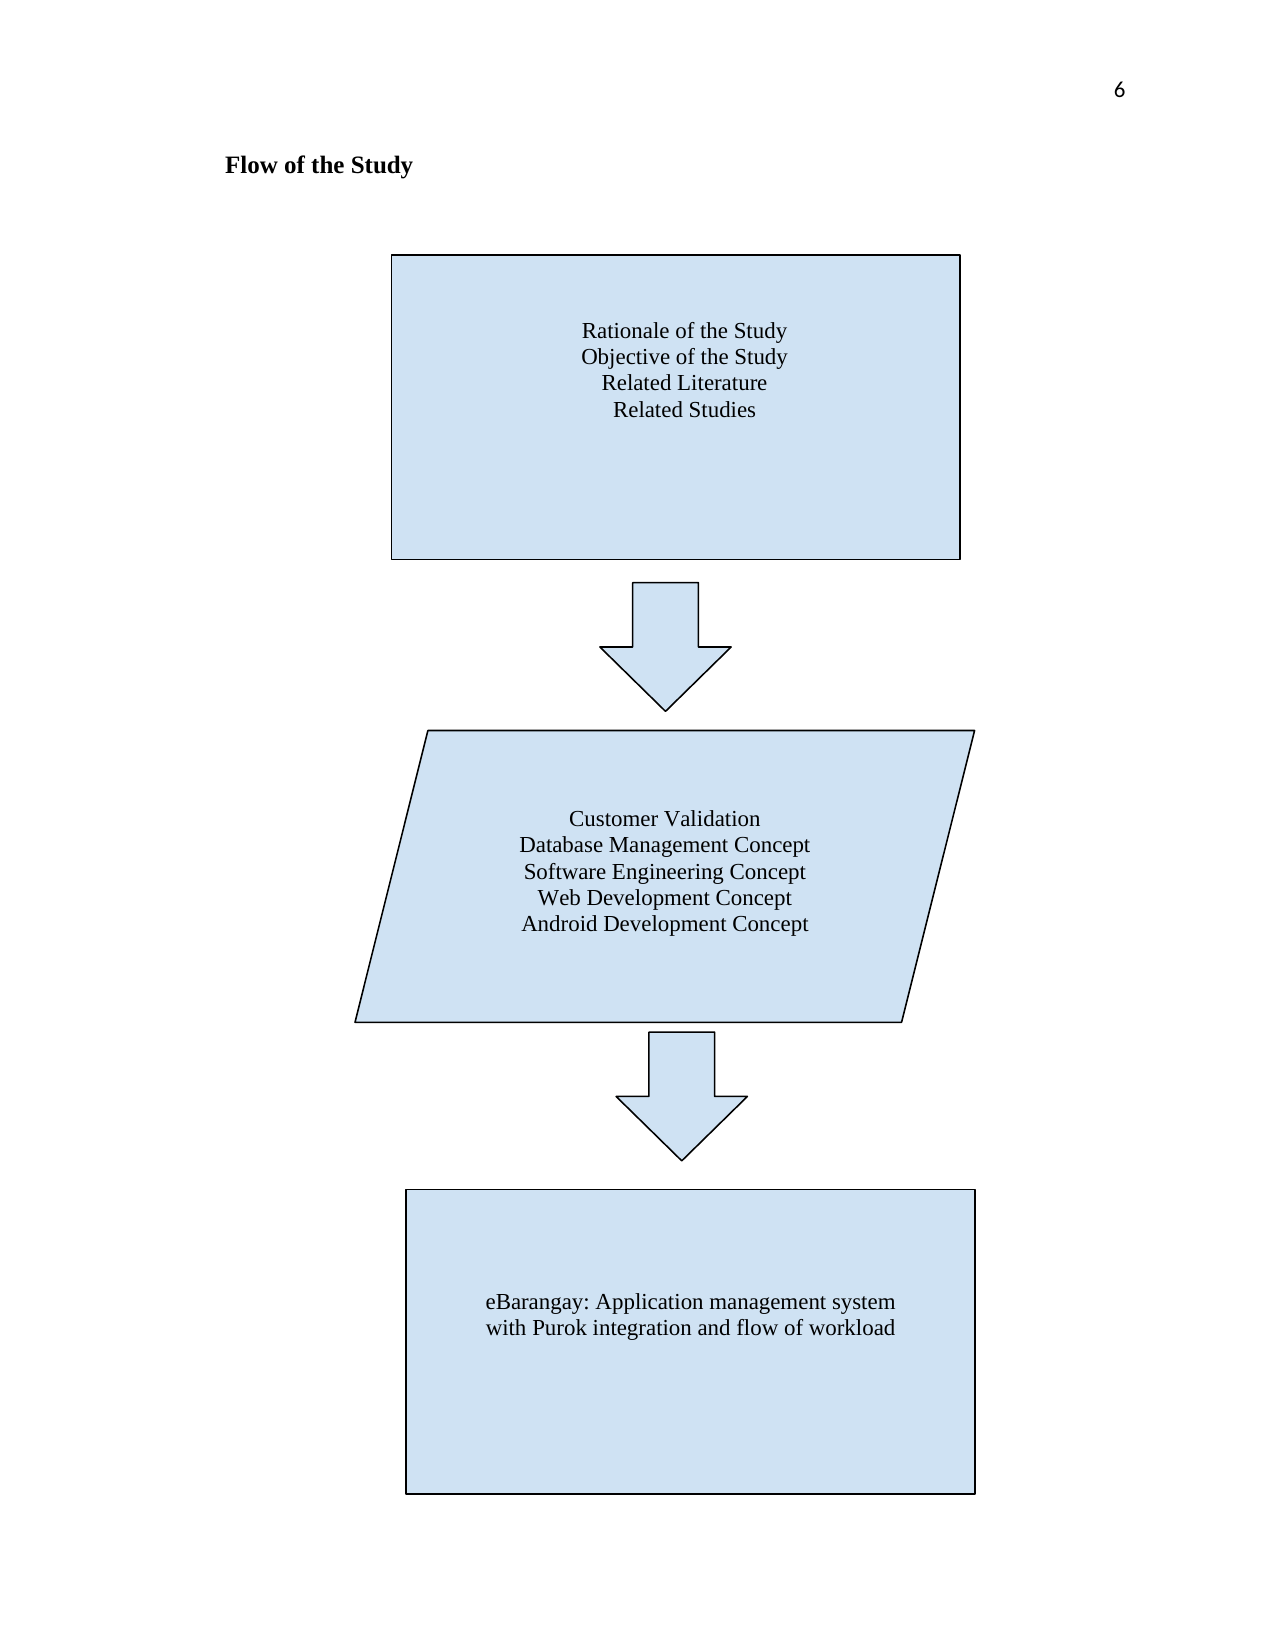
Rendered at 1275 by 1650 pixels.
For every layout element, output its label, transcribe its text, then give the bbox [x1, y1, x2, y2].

text Flow of the Study [225, 150, 1125, 179]
